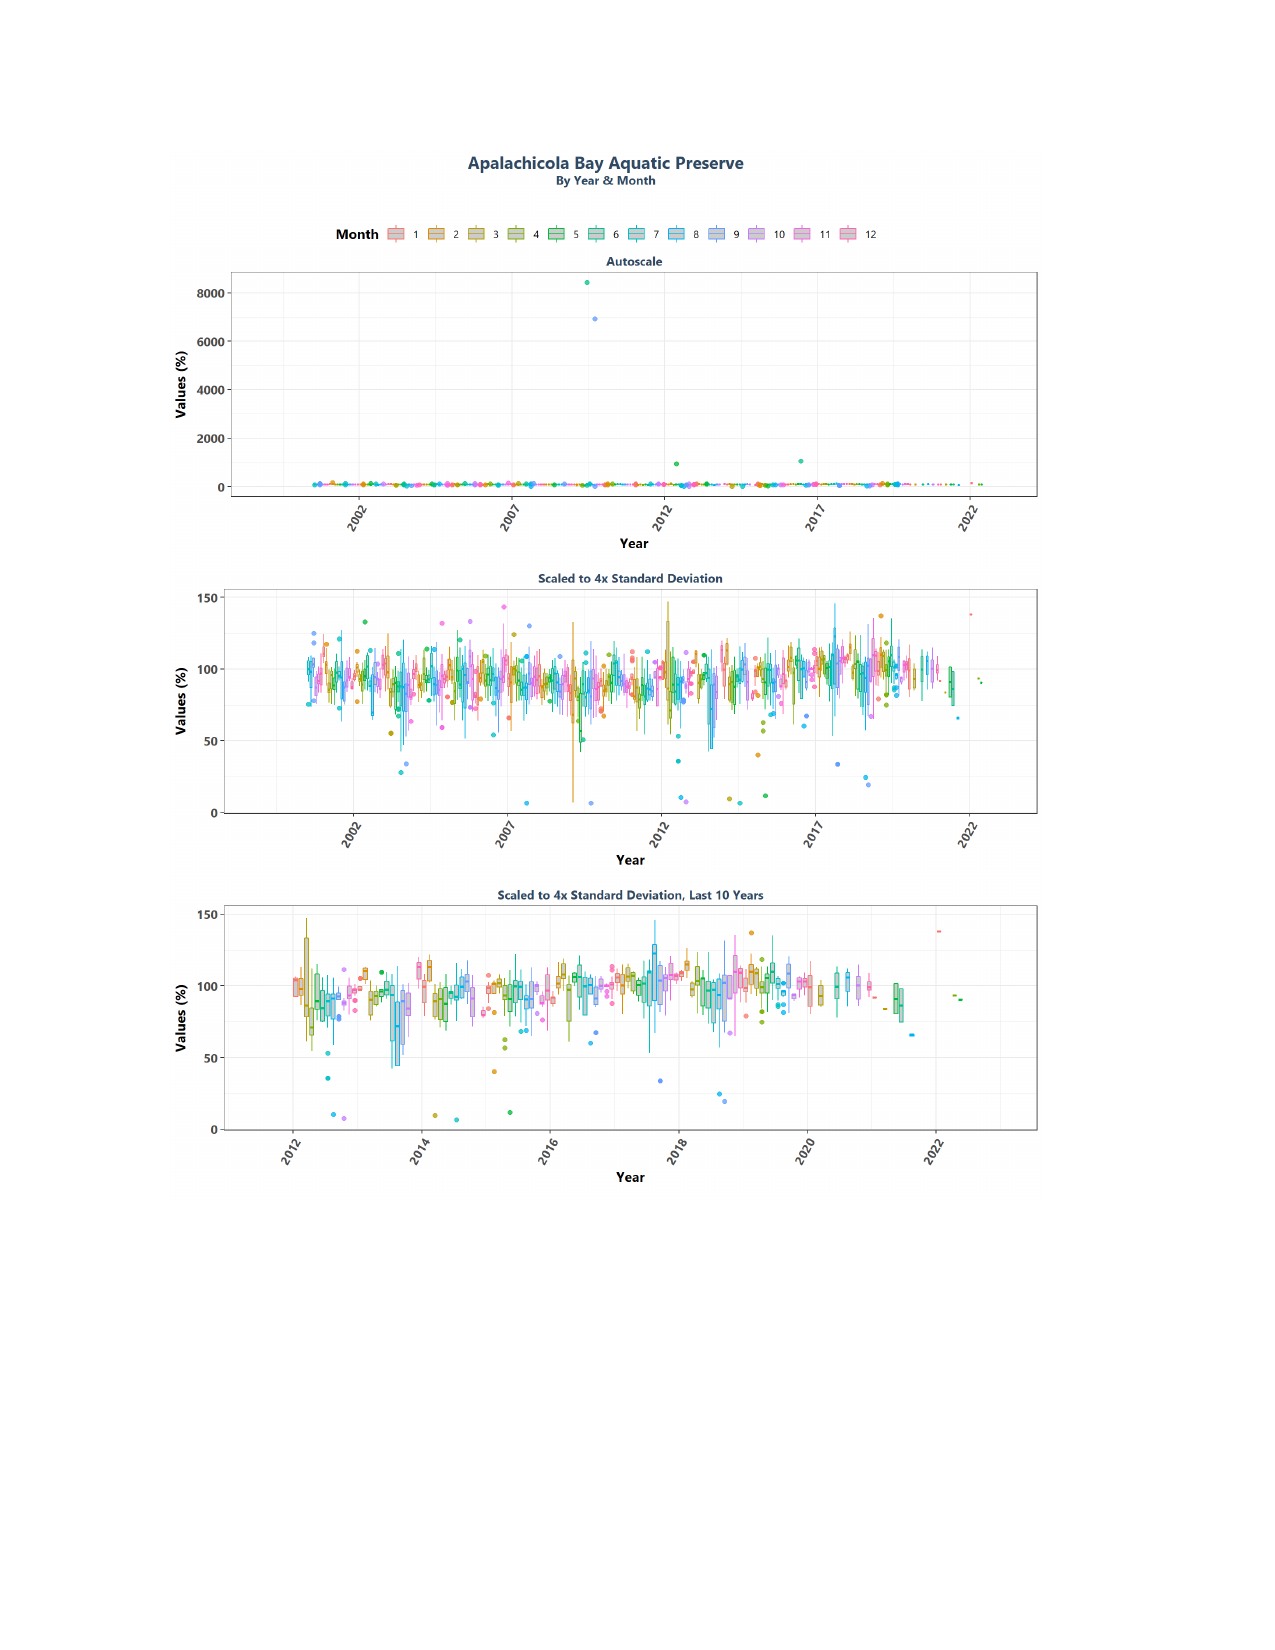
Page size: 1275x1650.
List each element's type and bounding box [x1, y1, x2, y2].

picture [168, 150, 1044, 1200]
